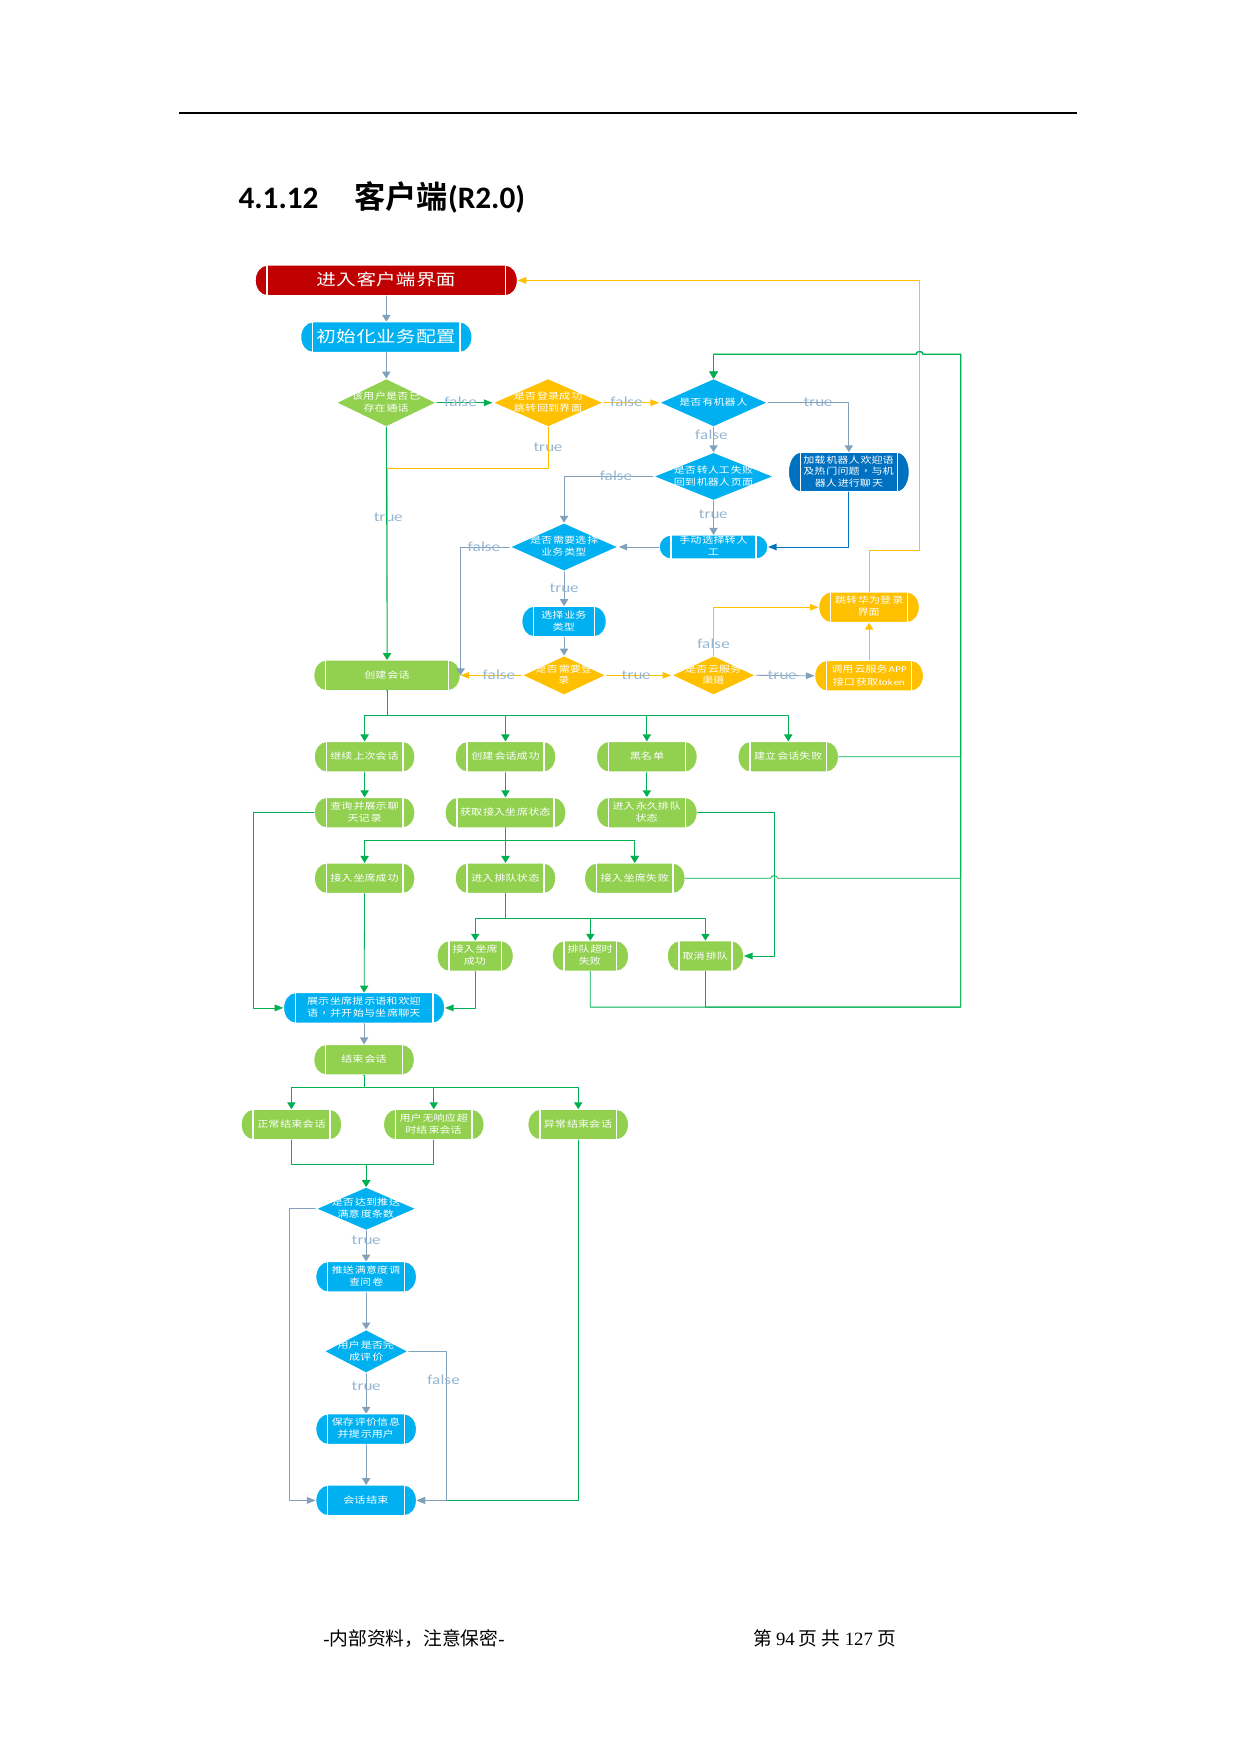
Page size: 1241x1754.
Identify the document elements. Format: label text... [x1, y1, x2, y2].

text 客户端(R2.0) [238, 162, 1055, 227]
